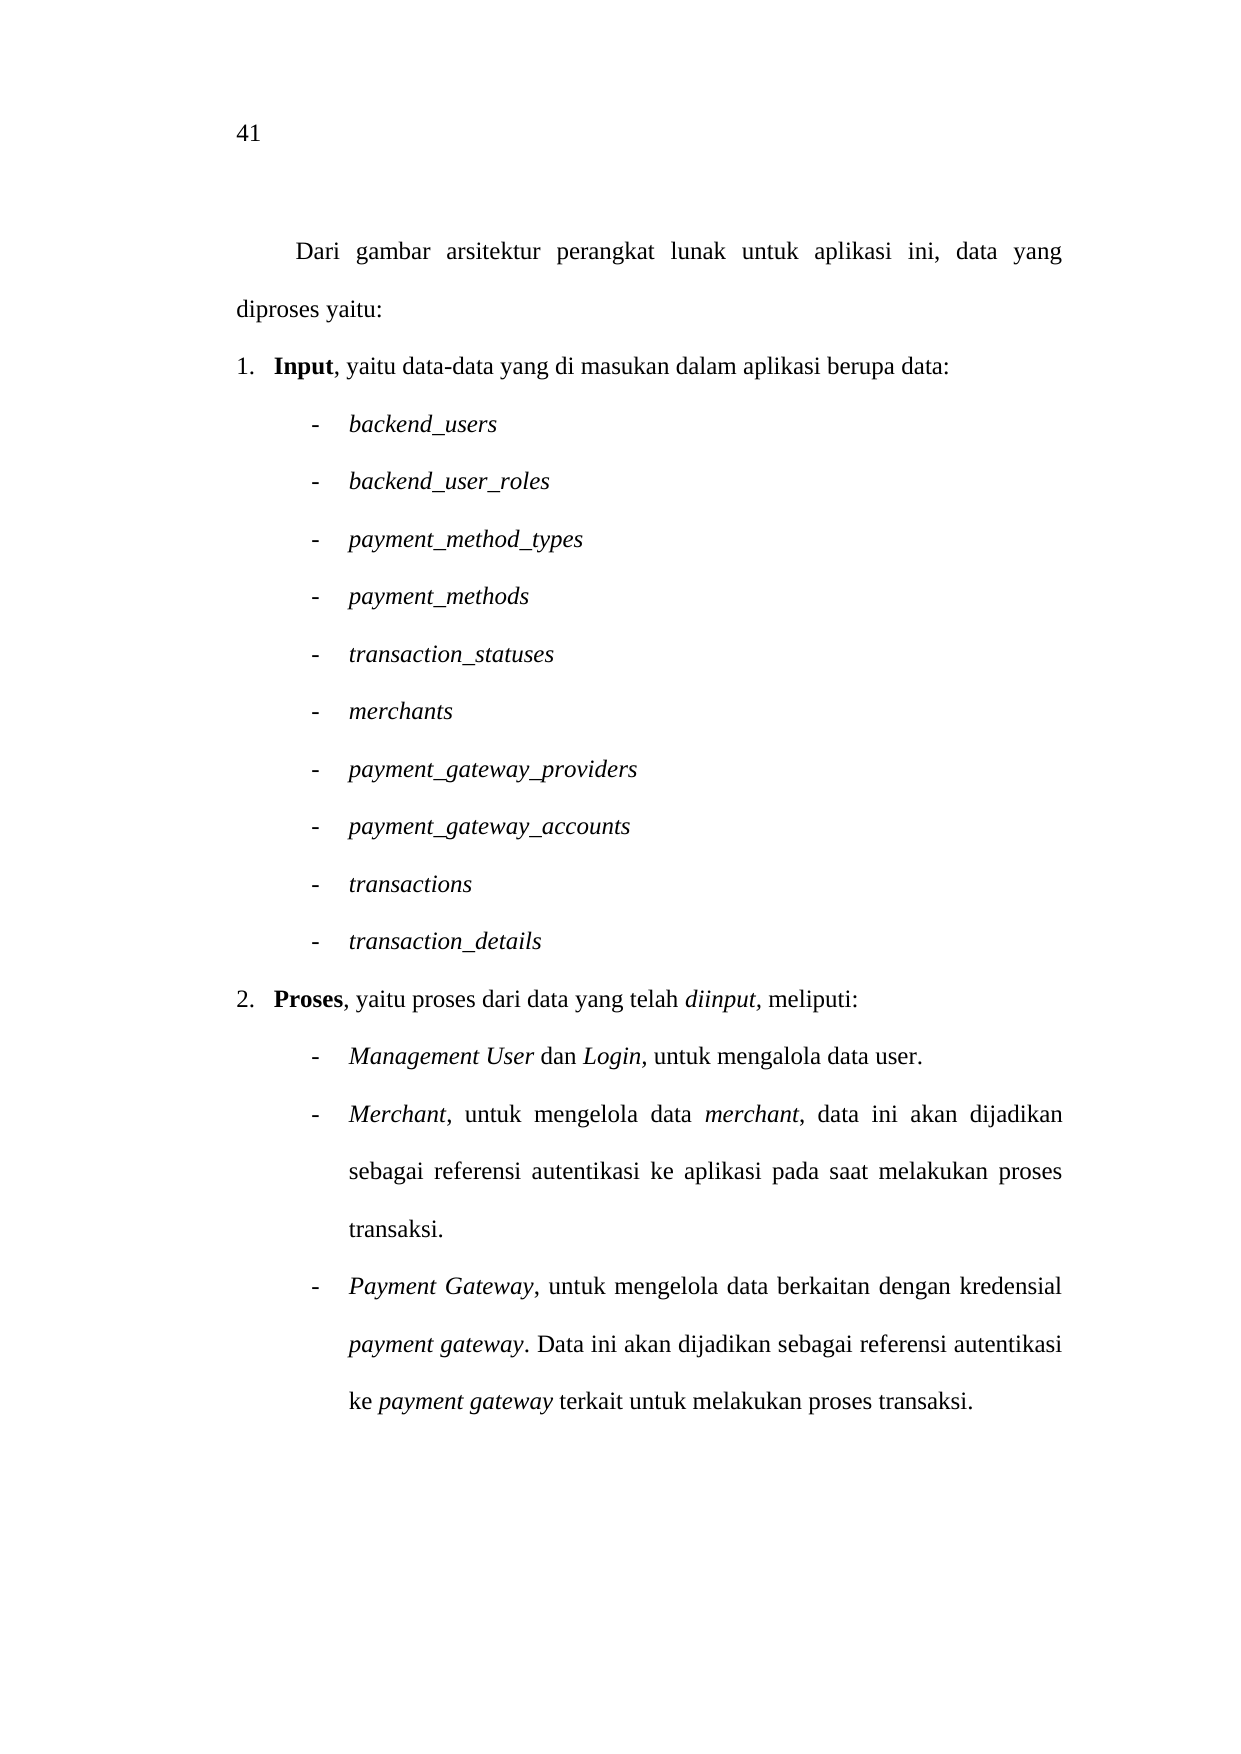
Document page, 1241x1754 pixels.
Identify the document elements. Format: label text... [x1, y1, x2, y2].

list transaction_statuses [311, 639, 1063, 667]
list payment_gateway_providers [311, 754, 1063, 782]
list Merchant, untuk mengelola data merchant, data ini akan dijadikan sebagai referensi autentikasi ke aplikasi pada saat melakukan proses transaksi. [311, 1099, 1063, 1242]
list transaction_details [311, 926, 1063, 955]
list payment_method_types [311, 524, 1063, 552]
list payment_gateway_accounts [311, 811, 1063, 840]
list Proses, yaitu proses dari data yang telah diinput, meliputi: [236, 984, 1063, 1012]
list backend_users [311, 409, 1063, 437]
list Payment Gateway, untuk mengelola data berkaitan dengan kredensial payment gateway. Data ini akan dijadikan sebagai referensi autentikasi ke payment gateway terkait untuk melakukan proses transaksi. [311, 1271, 1063, 1415]
text Dari gambar arsitektur perangkat lunak untuk aplikasi ini, data yang diproses yaitu: [236, 236, 1063, 322]
list Management User dan Login, untuk mengalola data user. [311, 1041, 1063, 1070]
list backend_user_roles [311, 466, 1063, 495]
list transactions [311, 869, 1063, 897]
list merchants [311, 696, 1063, 725]
list Input, yaitu data-data yang di masukan dalam aplikasi berupa data: [236, 351, 1063, 380]
list payment_methods [311, 581, 1063, 610]
